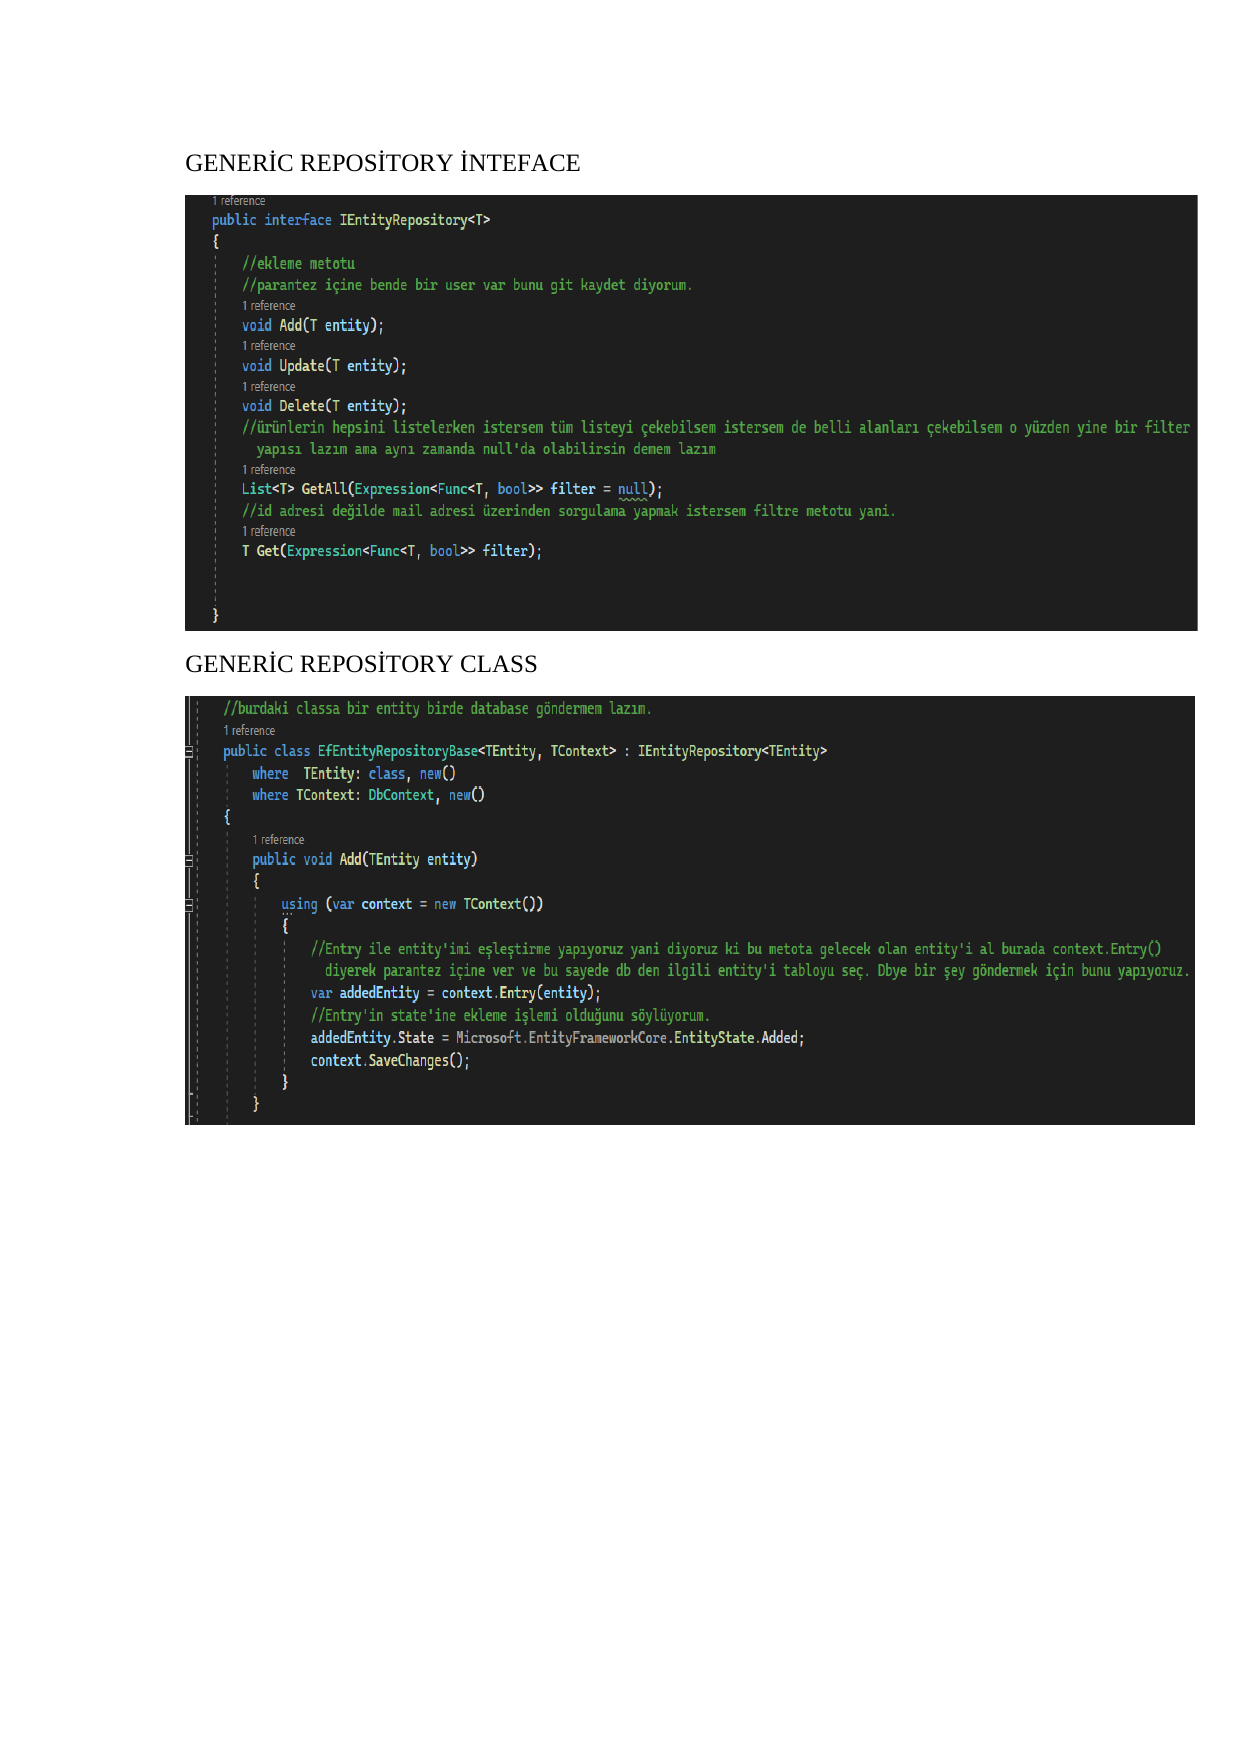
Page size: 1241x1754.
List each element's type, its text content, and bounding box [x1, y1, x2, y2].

text GENERİC REPOSİTORY İNTEFACE [185, 148, 1093, 176]
picture [185, 195, 1198, 631]
text GENERİC REPOSİTORY CLASS [185, 649, 1093, 678]
picture [185, 696, 1195, 1125]
